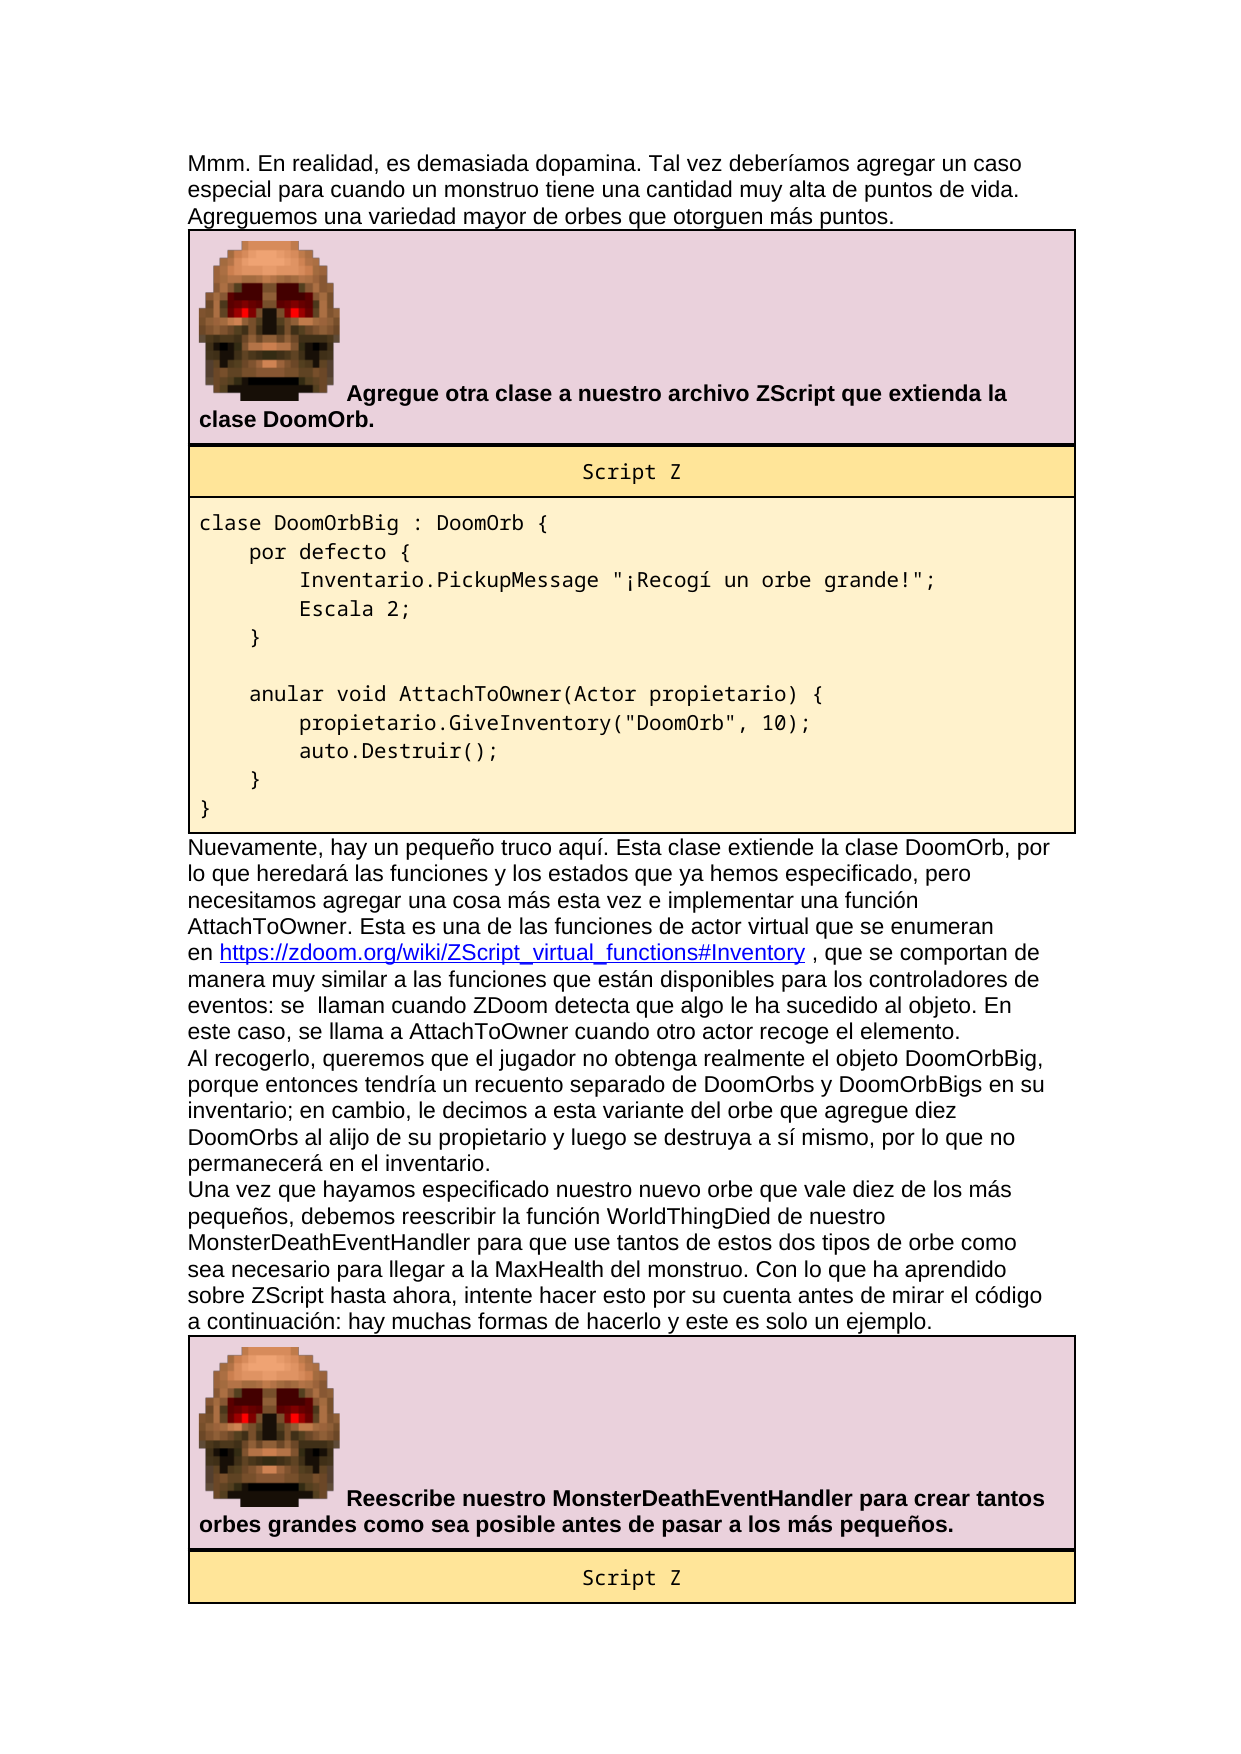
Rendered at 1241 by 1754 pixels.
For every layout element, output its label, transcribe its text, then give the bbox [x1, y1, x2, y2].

table_header Reescribe nuestro MonsterDeathEventHandler para crear tantos orbes grandes como sea posible antes de pasar a los más pequeños. [190, 1337, 1074, 1548]
text Nuevamente, hay un pequeño truco aquí. Esta clase extiende la clase DoomOrb, por lo que heredará las funciones y los estados que ya hemos especificado, pero necesitamos agregar una cosa más esta vez e implementar una función AttachToOwner. Esta es una de las funciones de actor virtual que se enumeran en https://zdoom.org/wiki/ZScript_virtual_functions#Inventory , que se comportan de manera muy similar a las funciones que están disponibles para los controladores de eventos: se llaman cuando ZDoom detecta que algo le ha sucedido al objeto. En este caso, se llama a AttachToOwner cuando otro actor recoge el elemento. [187, 834, 1053, 1045]
table_header Script Z [190, 447, 1074, 496]
text Al recogerlo, queremos que el jugador no obtenga realmente el objeto DoomOrbBig, porque entonces tendría un recuento separado de DoomOrbs y DoomOrbBigs en su inventario; en cambio, le decimos a esta variante del orbe que agregue diez DoomOrbs al alijo de su propietario y luego se destruya a sí mismo, por lo que no permanecerá en el inventario. [187, 1045, 1053, 1176]
text Mmm. En realidad, es demasiada dopamina. Tal vez deberíamos agregar un caso especial para cuando un monstruo tiene una cantidad muy alta de puntos de vida. Agreguemos una variedad mayor de orbes que otorguen más puntos. [187, 150, 1053, 229]
text Una vez que hayamos especificado nuestro nuevo orbe que vale diez de los más pequeños, debemos reescribir la función WorldThingDied de nuestro MonsterDeathEventHandler para que use tantos de estos dos tipos de orbe como sea necesario para llegar a la MaxHealth del monstruo. Con lo que ha aprendido sobre ZScript hasta ahora, intente hacer esto por su cuenta antes de mirar el código a continuación: hay muchas formas de hacerlo y este es solo un ejemplo. [187, 1176, 1053, 1334]
picture [198, 1347, 340, 1507]
table_header Script Z [190, 1552, 1074, 1602]
picture [198, 241, 340, 401]
table_header Agregue otra clase a nuestro archivo ZScript que extienda la clase DoomOrb. [190, 231, 1074, 443]
table_cell clase DoomOrbBig : DoomOrb { por defecto { Inventario.PickupMessage "¡Recogí un orbe grande!"; Escala 2; } anular void AttachToOwner(Actor propietario) { propietario.GiveInventory("DoomOrb", 10); auto.Destruir(); } } [190, 498, 1074, 832]
